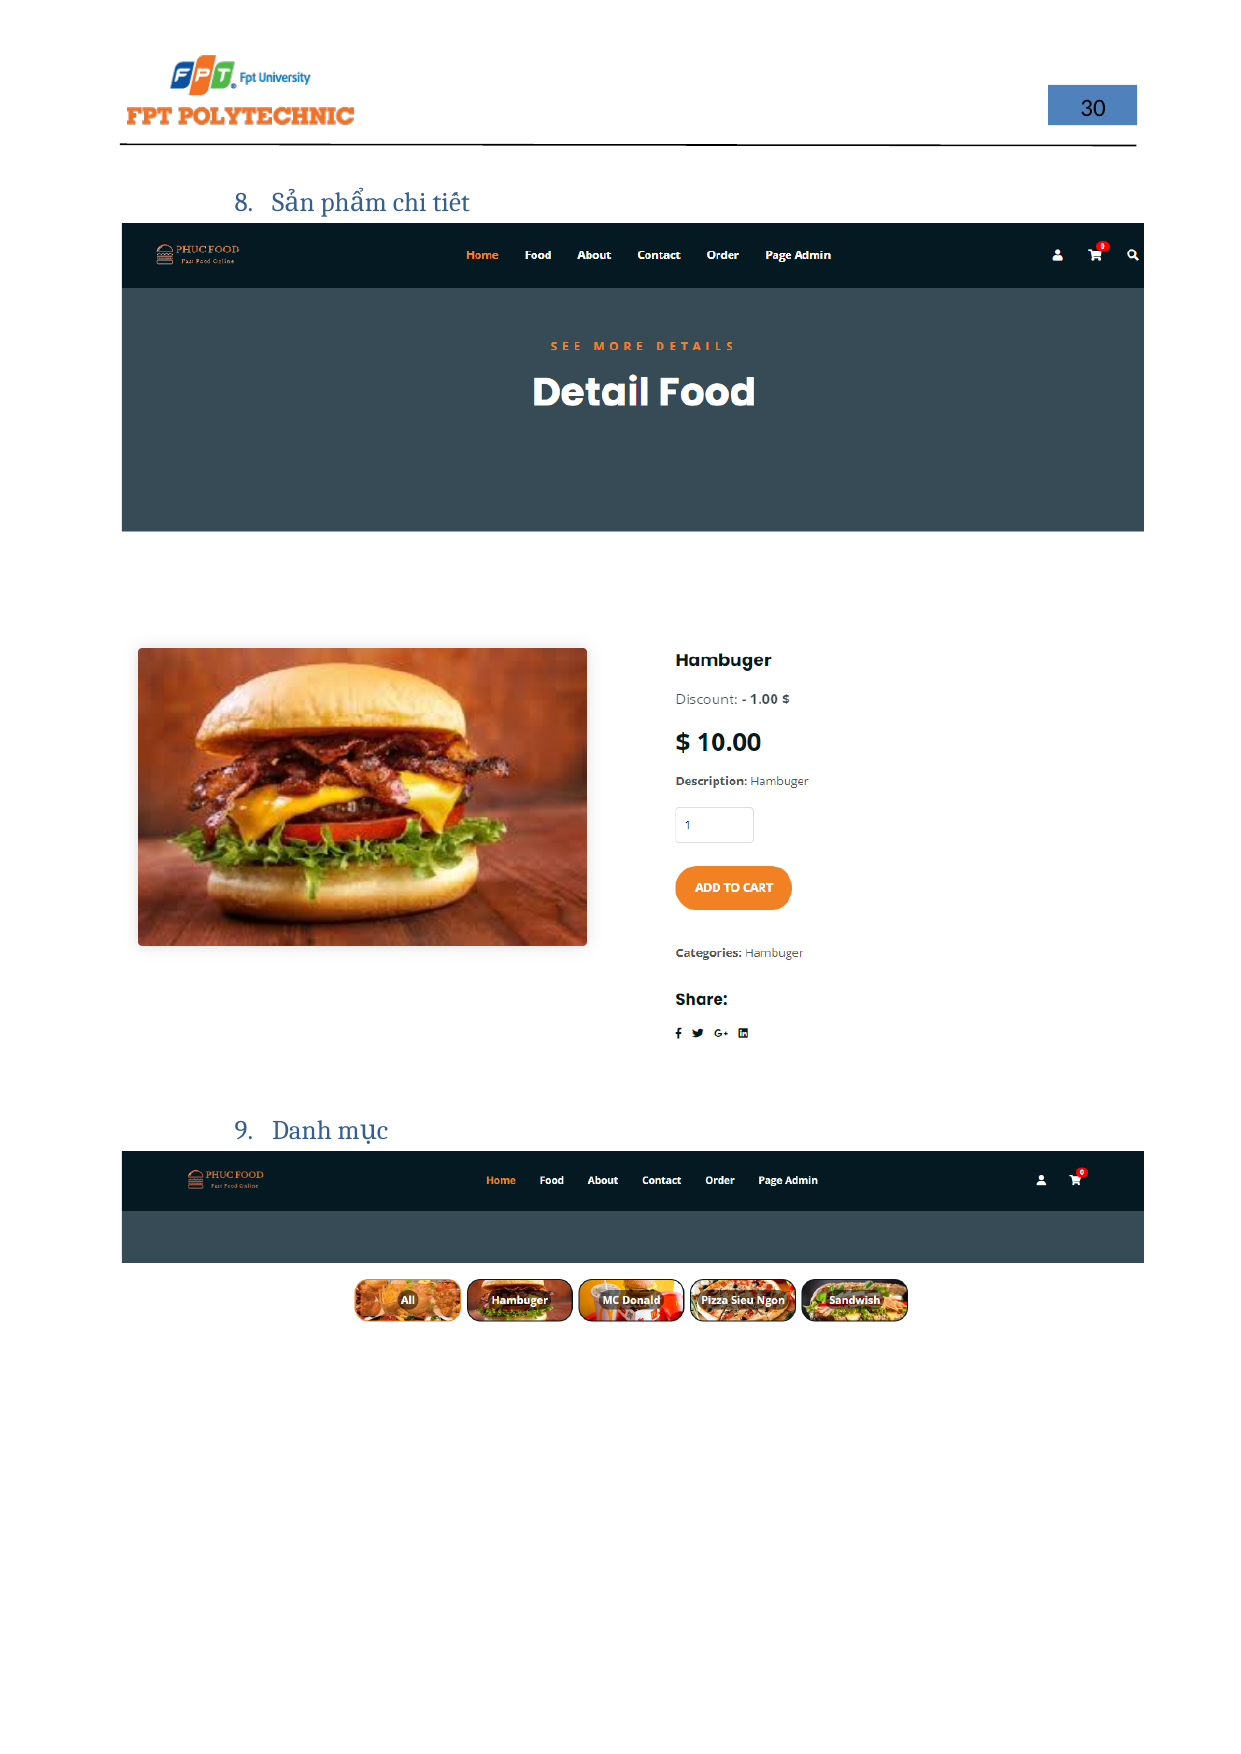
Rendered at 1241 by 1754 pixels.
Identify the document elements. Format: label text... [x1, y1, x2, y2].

picture [121, 1151, 1144, 1335]
picture [120, 50, 369, 134]
subtitle Danh mục [234, 1115, 1144, 1146]
subtitle Sản phẩm chi tiết [234, 187, 1144, 219]
picture [121, 223, 1144, 1050]
